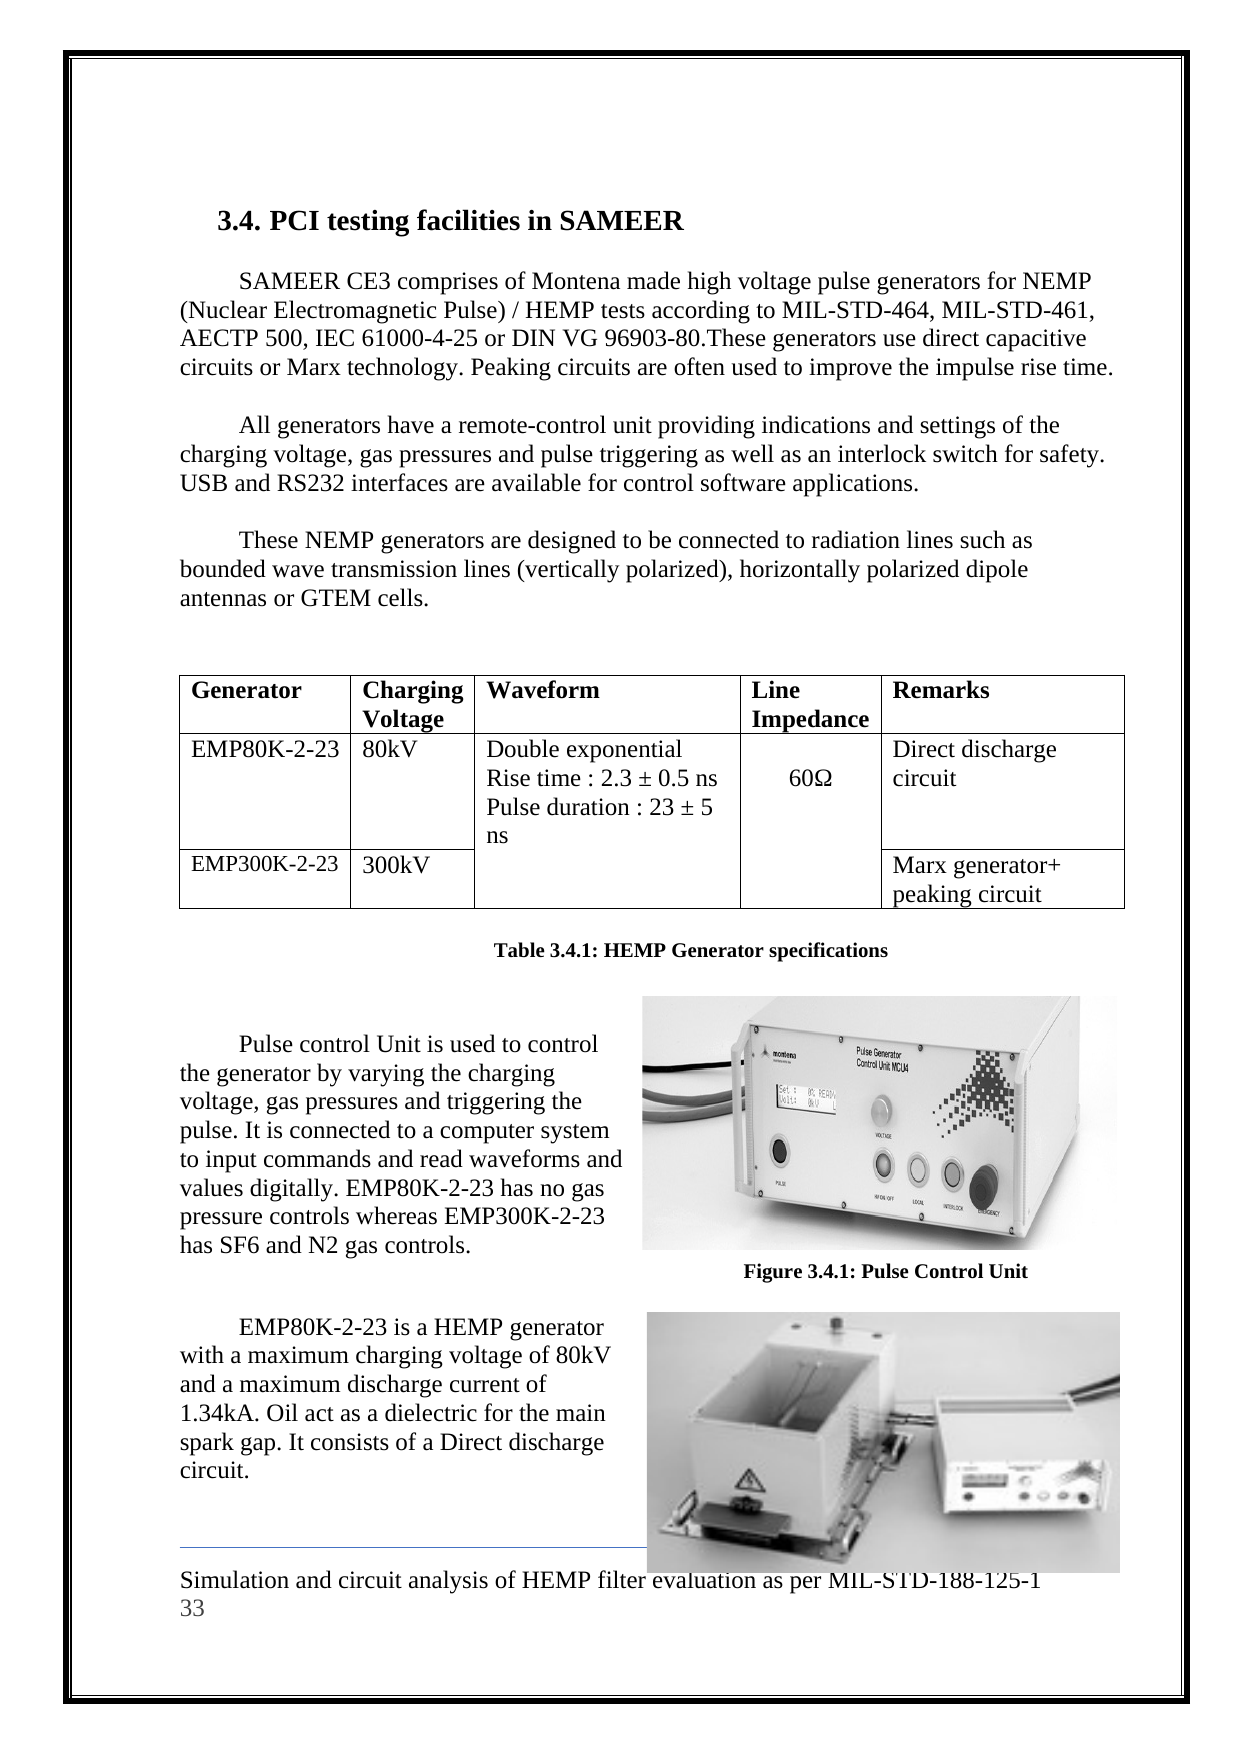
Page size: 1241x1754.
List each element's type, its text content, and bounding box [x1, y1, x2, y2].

text SAMEER CE3 comprises of Montena made high voltage pulse generators for NEMP (Nuclear Electromagnetic Pulse) / HEMP tests according to MIL-STD-464, MIL-STD-461, AECTP 500, IEC 61000-4-25 or DIN VG 96903-80.These generators use direct capacitive circuits or Marx technology. Peaking circuits are often used to improve the impulse rise time. [179, 266, 1120, 381]
table_header Remarks [882, 676, 1124, 733]
table_cell 80kV [351, 734, 474, 849]
table_cell Direct discharge circuit [882, 734, 1124, 849]
table_header Waveform [475, 676, 740, 733]
table_cell Marx generator+ peaking circuit [882, 850, 1124, 908]
table_header Generator [180, 676, 350, 733]
table_cell 60Ω [741, 734, 881, 908]
list EMP80K-2-23 is a HEMP generator with a maximum charging voltage of 80kV and a maximum discharge current of 1.34kA. Oil act as a dielectric for the main spark gap. It consists of a Direct discharge circuit. [179, 1312, 645, 1484]
table_cell EMP300K-2-23 [180, 850, 350, 908]
table_cell EMP80K-2-23 [180, 734, 350, 849]
list Table 3.4.1: HEMP Generator specifications [262, 938, 1120, 962]
table_header Line Impedance [741, 676, 881, 733]
table_cell Double exponential Rise time : 2.3 ± 0.5 ns Pulse duration : 23 ± 5 ns [475, 734, 740, 849]
list PCI testing facilities in SAMEER [217, 203, 1120, 237]
picture [642, 996, 1117, 1249]
table_cell 300kV [351, 850, 474, 908]
text All generators have a remote-control unit providing indications and settings of the charging voltage, gas pressures and pulse triggering as well as an interlock switch for safety. USB and RS232 interfaces are available for control software applications. [179, 410, 1120, 496]
table_cell [475, 849, 740, 908]
table_header Charging Voltage [351, 676, 474, 733]
list Figure 3.4.1: Pulse Control Unit [262, 1259, 1120, 1283]
text These NEMP generators are designed to be connected to radiation lines such as bounded wave transmission lines (vertically polarized), horizontally polarized dipole antennas or GTEM cells. [179, 526, 1120, 612]
picture [645, 1312, 1121, 1572]
